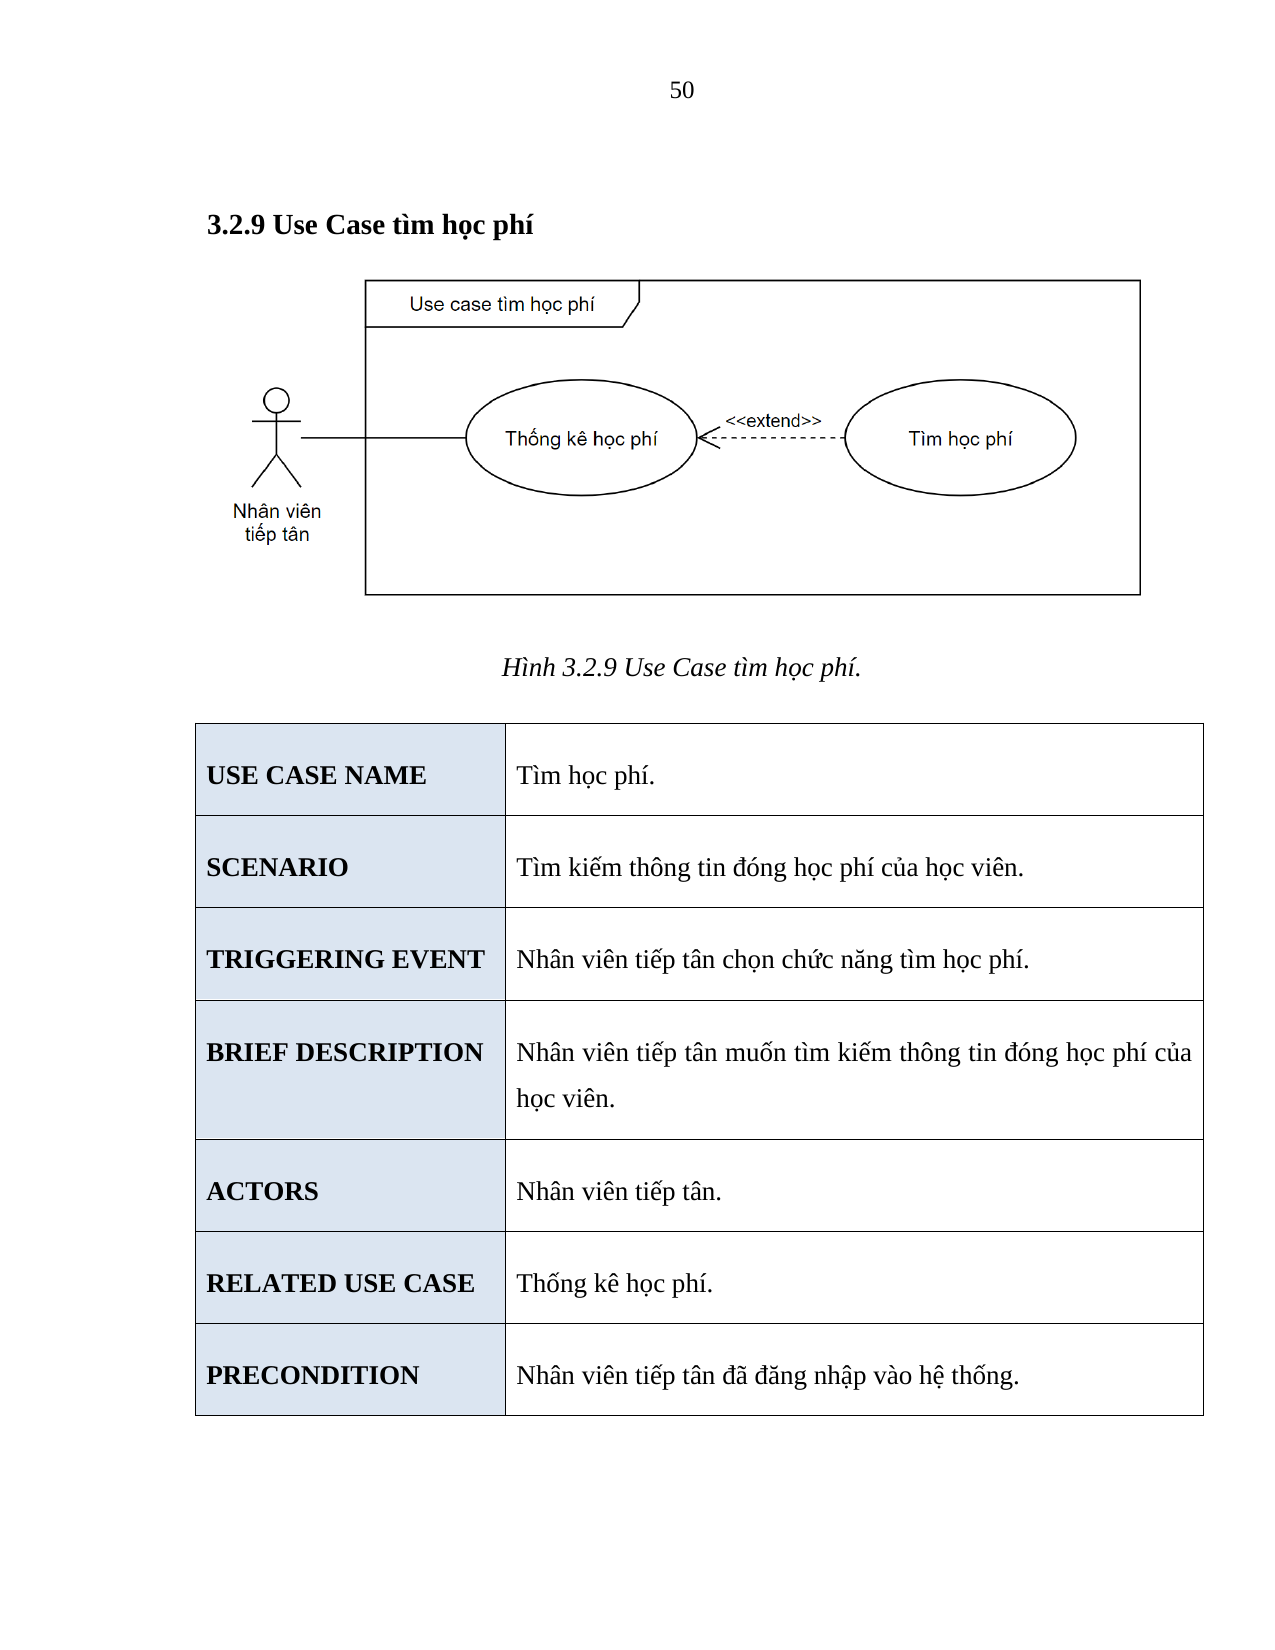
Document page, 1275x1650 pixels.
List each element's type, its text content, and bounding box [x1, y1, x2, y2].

table_cell SCENARIO [196, 816, 505, 907]
table_cell Nhân viên tiếp tân muốn tìm kiếm thông tin đóng học phí của học viên. [506, 1001, 1203, 1138]
subtitle 3.2.9 Use Case tìm học phí [207, 207, 1157, 240]
table_cell ACTORS [196, 1140, 505, 1231]
table_cell Nhân viên tiếp tân chọn chức năng tìm học phí. [506, 908, 1203, 999]
text Hình 3.2.9 Use Case tìm học phí. [207, 651, 1157, 682]
table_cell TRIGGERING EVENT [196, 908, 505, 999]
table_cell Nhân viên tiếp tân đã đăng nhập vào hệ thống. [506, 1324, 1203, 1415]
table_cell Nhân viên tiếp tân. [506, 1140, 1203, 1231]
table_cell Tìm kiếm thông tin đóng học phí của học viên. [506, 816, 1203, 907]
table_cell PRECONDITION [196, 1324, 505, 1415]
table_header Tìm học phí. [506, 724, 1203, 815]
table_header USE CASE NAME [196, 724, 505, 815]
table_cell RELATED USE CASE [196, 1232, 505, 1323]
table_cell BRIEF DESCRIPTION [196, 1001, 505, 1138]
table_cell Thống kê học phí. [506, 1232, 1203, 1323]
picture [206, 257, 1157, 612]
